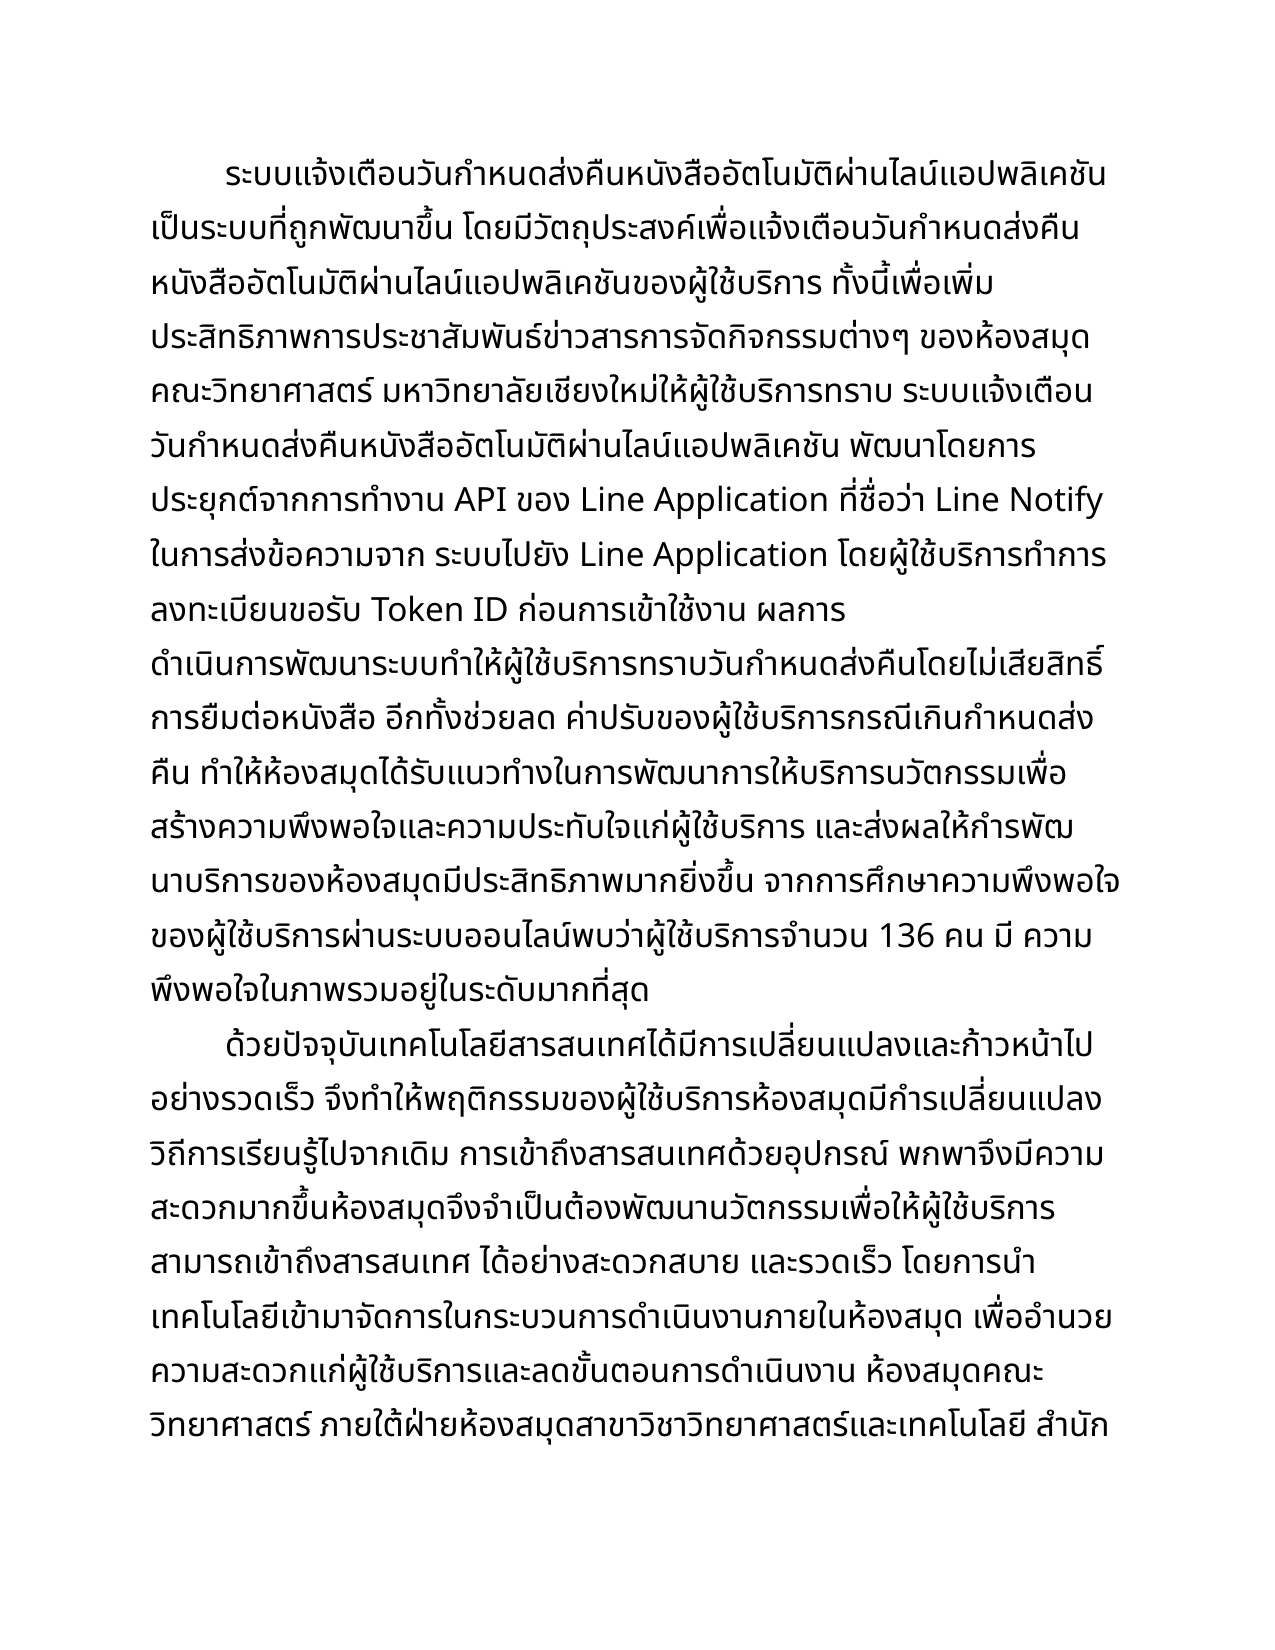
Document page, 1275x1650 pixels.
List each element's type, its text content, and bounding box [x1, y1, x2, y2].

text ดำเนินการพัฒนาระบบทำให้ผู้ใช้บริการทราบวันกำหนดส่งคืนโดยไม่เสียสิทธิ์การยืมต่อหนังสือ อีกทั้งช่วยลด ค่าปรับของผู้ใช้บริการกรณีเกินกำหนดส่งคืน ทำให้ห้องสมุดได้รับแนวทำงในการพัฒนาการให้บริการนวัตกรรมเพื่อ สร้างความพึงพอใจและความประทับใจแก่ผู้ใช้บริการ และส่งผลให้กำรพัฒนาบริการของห้องสมุดมีประสิทธิภาพมากยิ่งขึ้น จากการศึกษาความพึงพอใจของผู้ใช้บริการผ่านระบบออนไลน์พบว่าผู้ใช้บริการจำนวน 136 คน มี ความพึงพอใจในภาพรวมอยู่ในระดับมากที่สุด [150, 640, 1125, 1017]
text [150, 1021, 1125, 1452]
text ระบบแจ้งเตือนวันกำหนดส่งคืนหนังสืออัตโนมัติผ่านไลน์แอปพลิเคชัน เป็นระบบที่ถูกพัฒนาขึ้น โดยมีวัตถุประสงค์เพื่อแจ้งเตือนวันกำหนดส่งคืนหนังสืออัตโนมัติผ่านไลน์แอปพลิเคชันของผู้ใช้บริการ ทั้งนี้เพื่อเพิ่ม [150, 150, 1125, 309]
text ประสิทธิภาพการประชาสัมพันธ์ข่าวสารการจัดกิจกรรมต่างๆ ของห้องสมุดคณะวิทยาศาสตร์ มหาวิทยาลัยเชียงใหม่ให้ผู้ใช้บริการทราบ ระบบแจ้งเตือนวันกำหนดส่งคืนหนังสืออัตโนมัติผ่านไลน์แอปพลิเคชัน พัฒนาโดยการประยุกต์จากการทำงาน API ของ Line Application ที่ชื่อว่า Line Notify ในการส่งข้อความจาก ระบบไปยัง Line Application โดยผู้ใช้บริการทำการลงทะเบียนขอรับ Token ID ก่อนการเข้าใช้งาน ผลการ [150, 313, 1125, 636]
